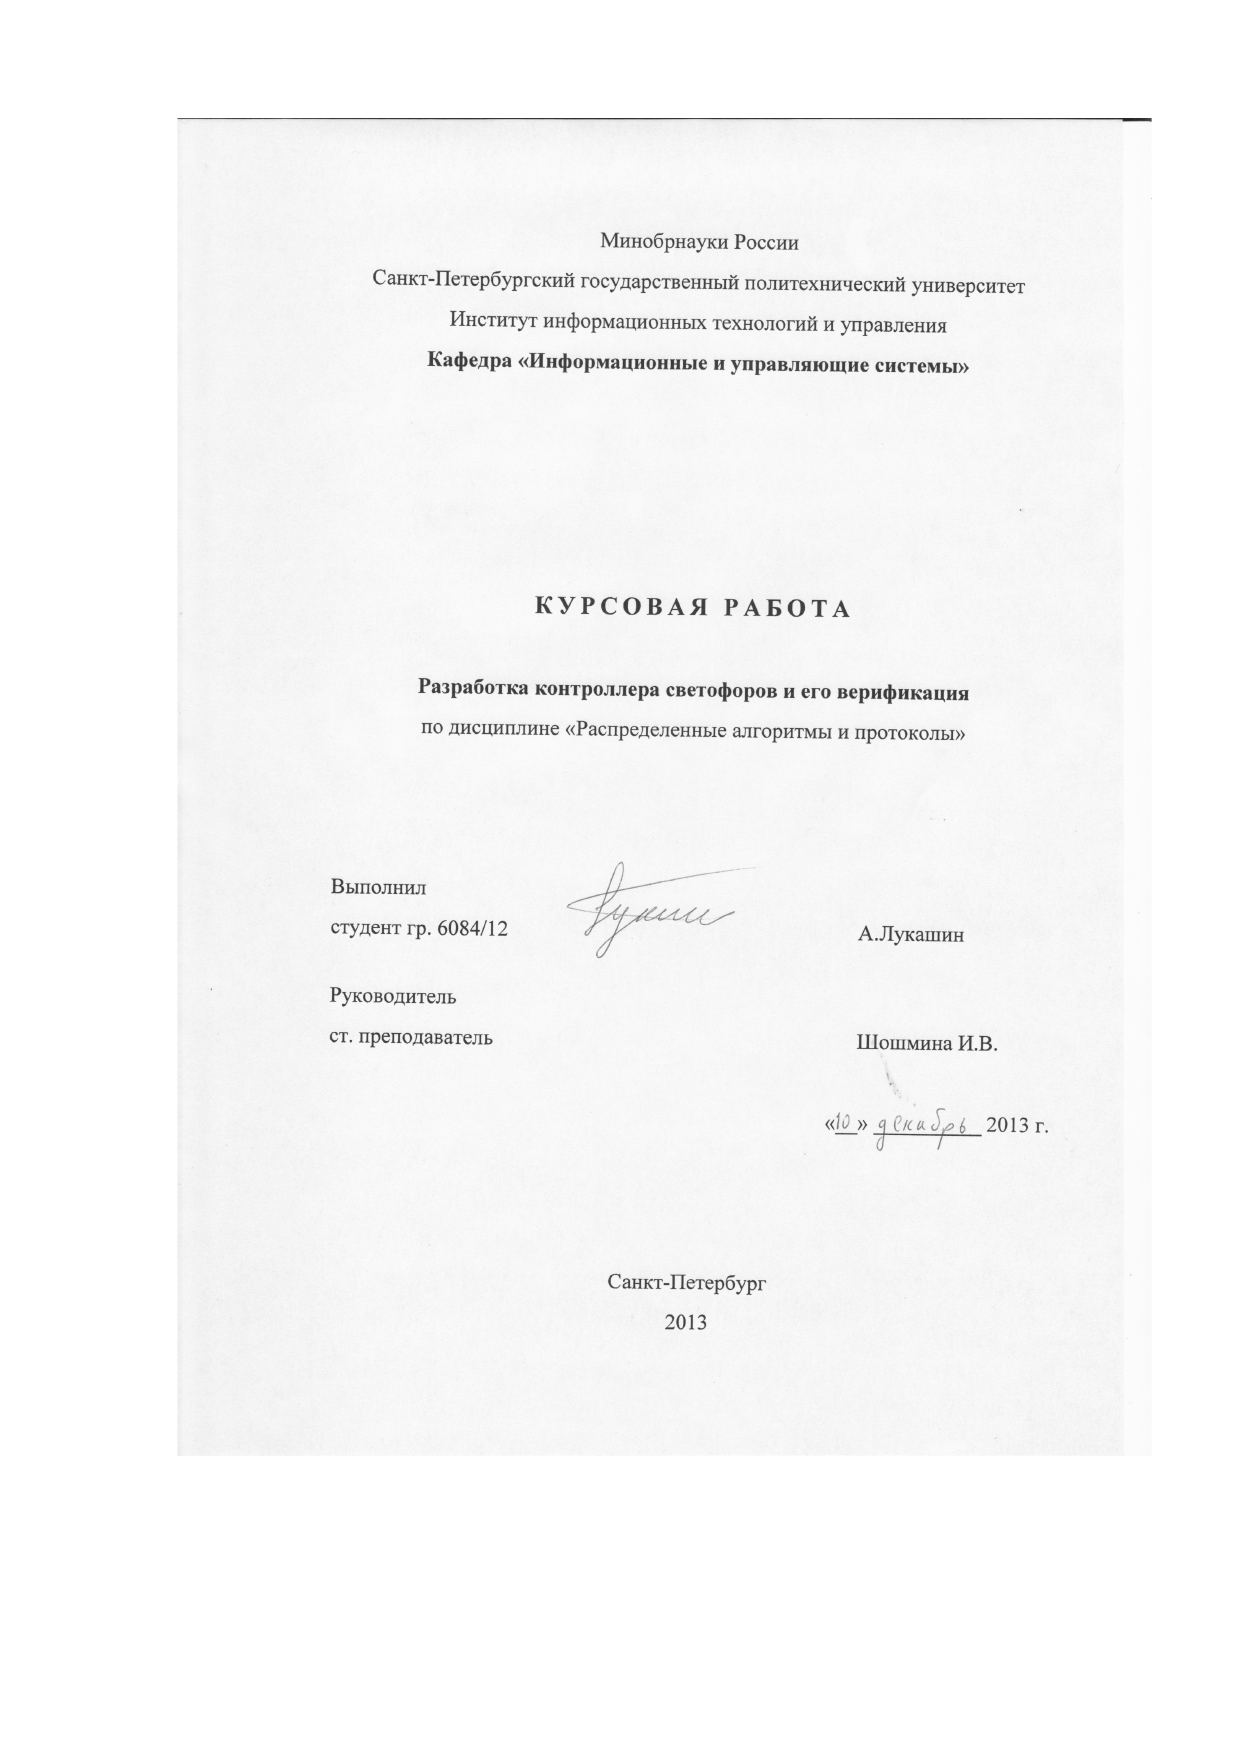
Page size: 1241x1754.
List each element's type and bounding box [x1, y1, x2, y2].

picture [177, 118, 1152, 1456]
